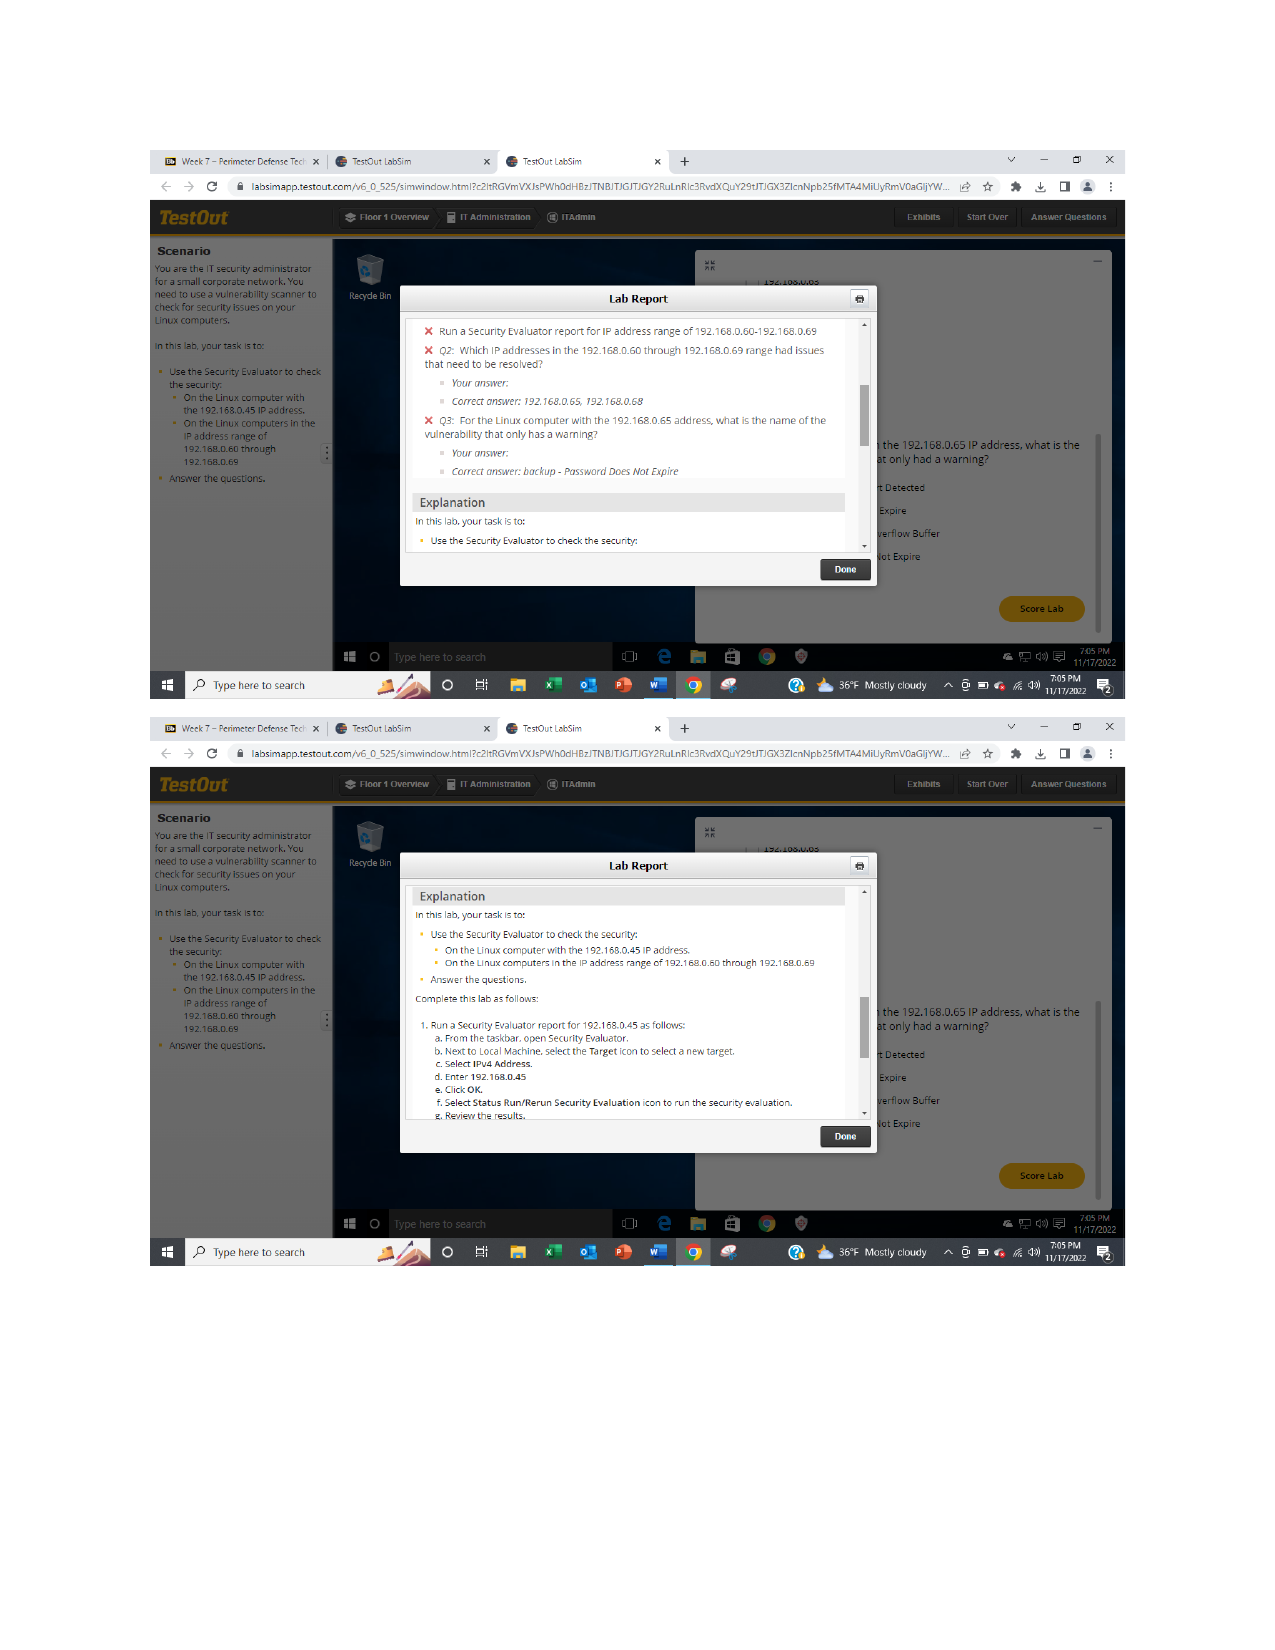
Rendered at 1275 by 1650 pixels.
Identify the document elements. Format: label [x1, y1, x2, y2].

picture [150, 150, 1125, 699]
picture [150, 717, 1125, 1266]
